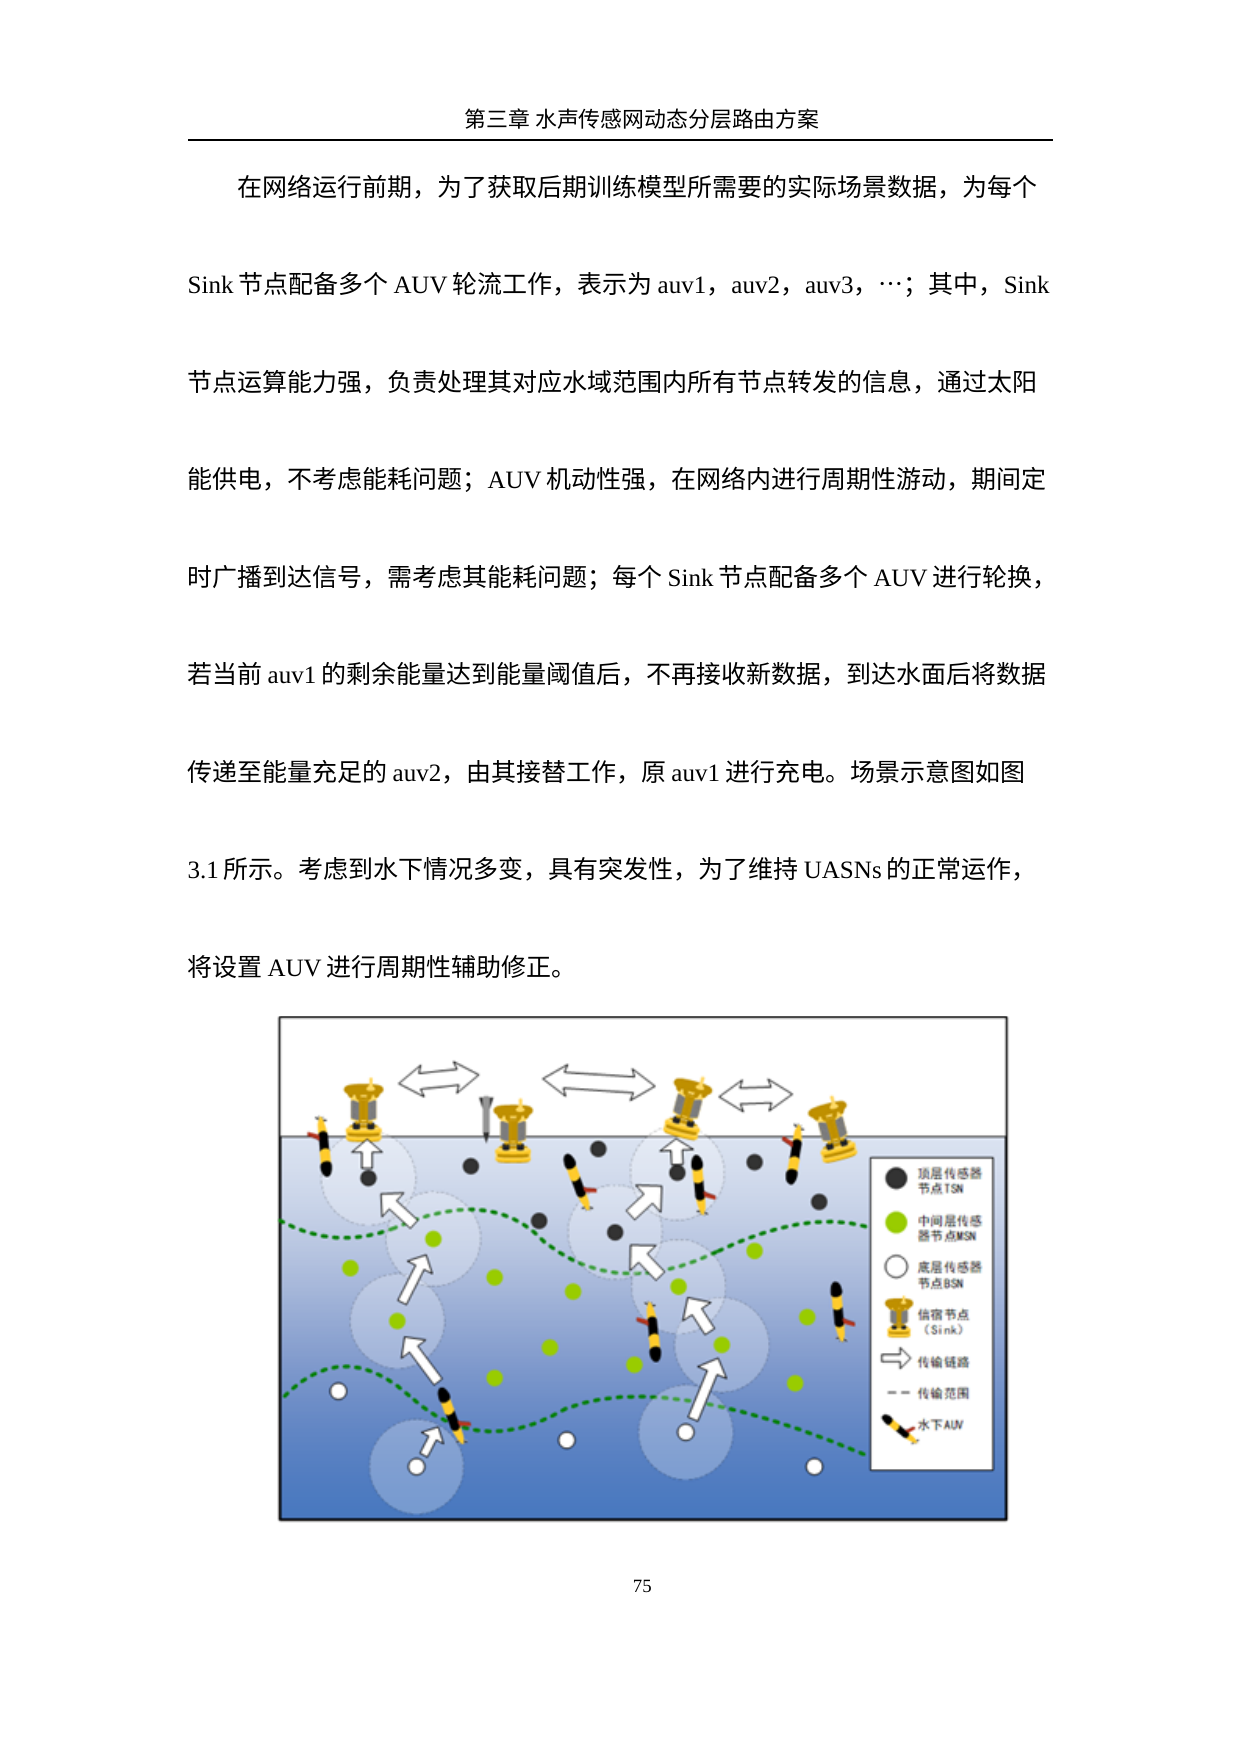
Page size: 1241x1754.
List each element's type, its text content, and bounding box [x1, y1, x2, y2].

picture [276, 1016, 1014, 1526]
text 在网络运行前期，为了获取后期训练模型所需要的实际场景数据，为每个Sink节点配备多个AUV轮流工作，表示为auv1，auv2，auv3，…；其中，Sink节点运算能力强，负责处理其对应水域范围内所有节点转发的信息，通过太阳能供电，不考虑能耗问题；AUV机动性强，在网络内进行周期性游动，期间定时广播到达信号，需考虑其能耗问题；每个Sink节点配备多个AUV进行轮换，若当前auv1的剩余能量达到能量阈值后，不再接收新数据，到达水面后将数据传递至能量充足的auv2，由其接替工作，原auv1进行充电。场景示意图如图3.1所示。考虑到水下情况多变，具有突发性，为了维持UASNs的正常运作，将设置AUV进行周期性辅助修正。 [187, 153, 1053, 998]
